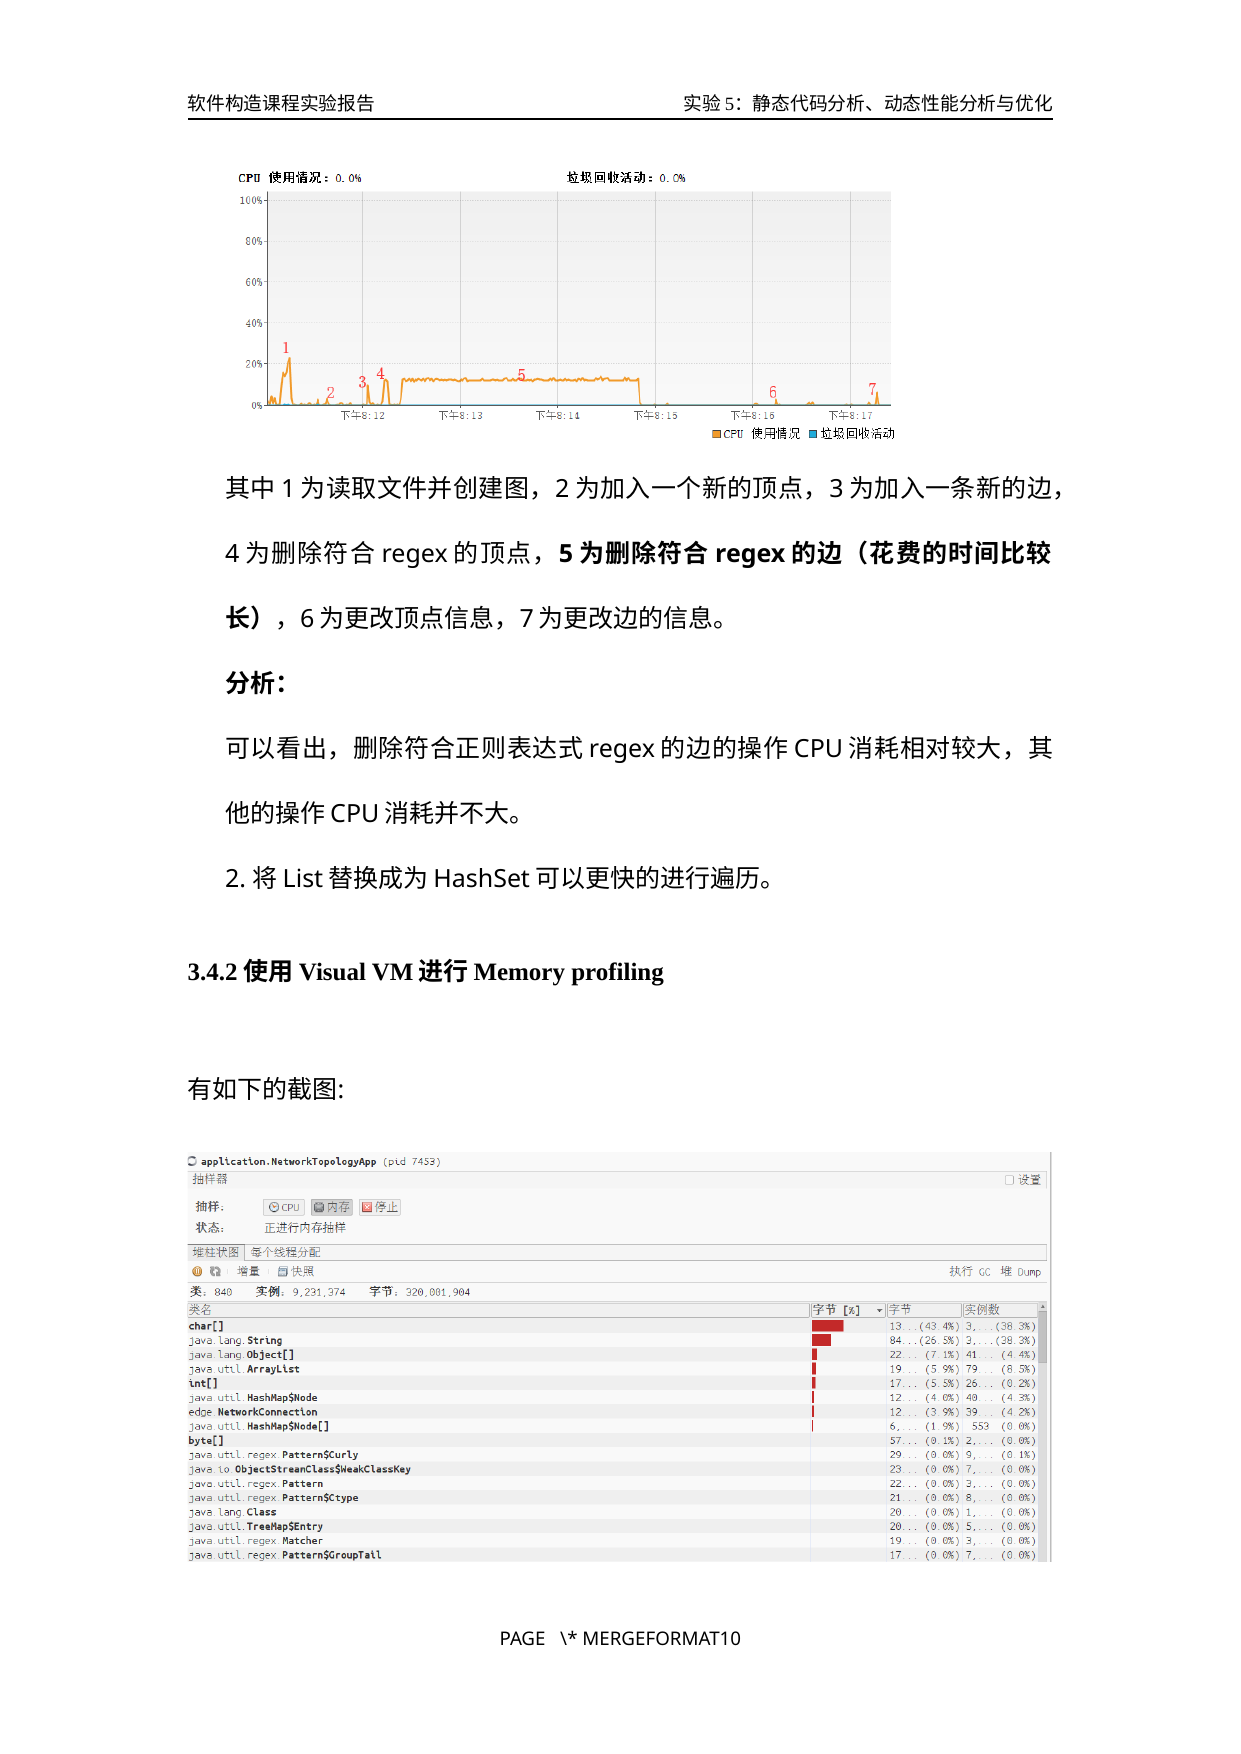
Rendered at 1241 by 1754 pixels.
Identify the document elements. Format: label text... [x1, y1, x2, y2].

text 2. 将List替换成为HashSet可以更快的进行遍历。 [225, 844, 1053, 909]
picture [225, 162, 907, 448]
text 分析： [225, 649, 1053, 714]
subtitle 使用Visual VM进行Memory profiling [187, 937, 1053, 1002]
text 其中1为读取文件并创建图，2为加入一个新的顶点，3为加入一条新的边，4为删除符合regex的顶点，5为删除符合regex的边（花费的时间比较长），6为更改顶点信息，7为更改边的信息。 [225, 454, 1053, 649]
picture [187, 1152, 1052, 1562]
text 有如下的截图: [187, 1055, 1053, 1120]
text 可以看出，删除符合正则表达式regex的边的操作CPU消耗相对较大，其他的操作CPU消耗并不大。 [225, 714, 1053, 844]
